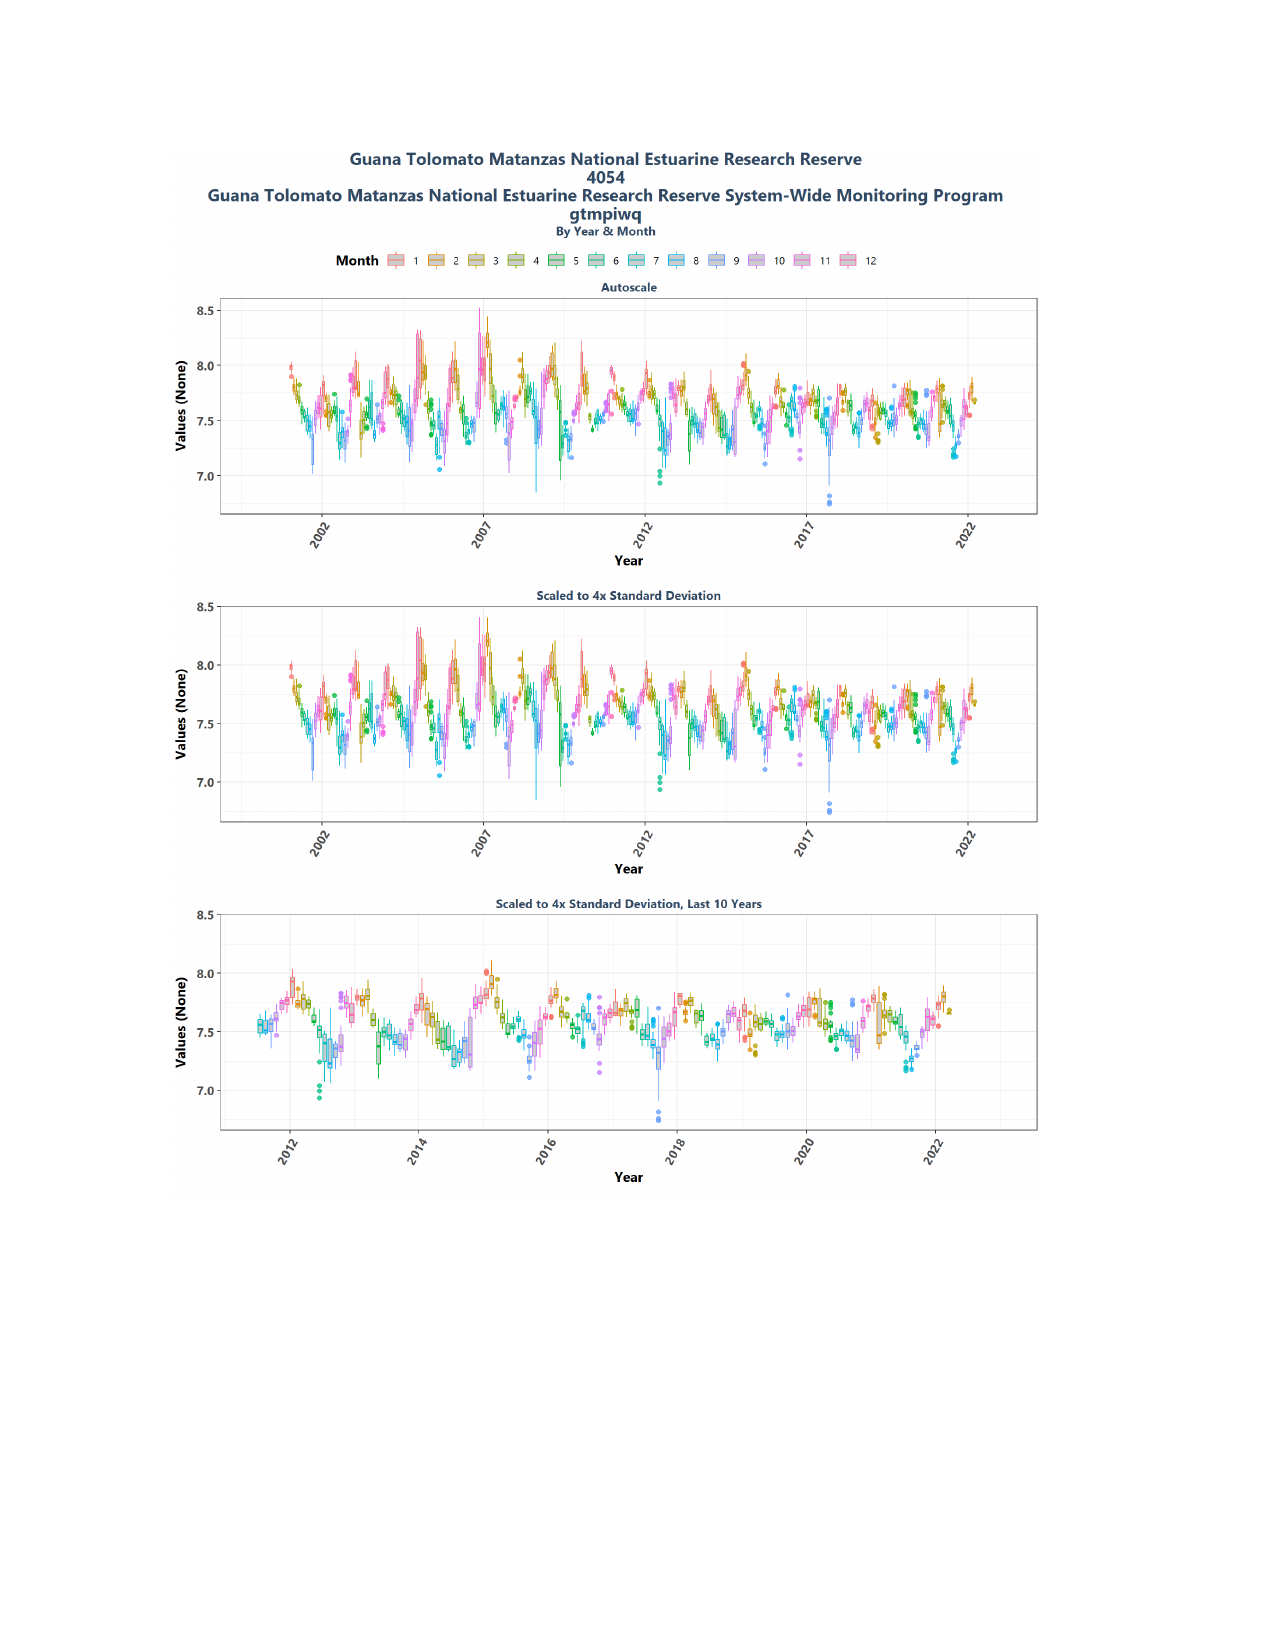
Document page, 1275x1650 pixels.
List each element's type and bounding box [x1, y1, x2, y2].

picture [168, 150, 1044, 1200]
